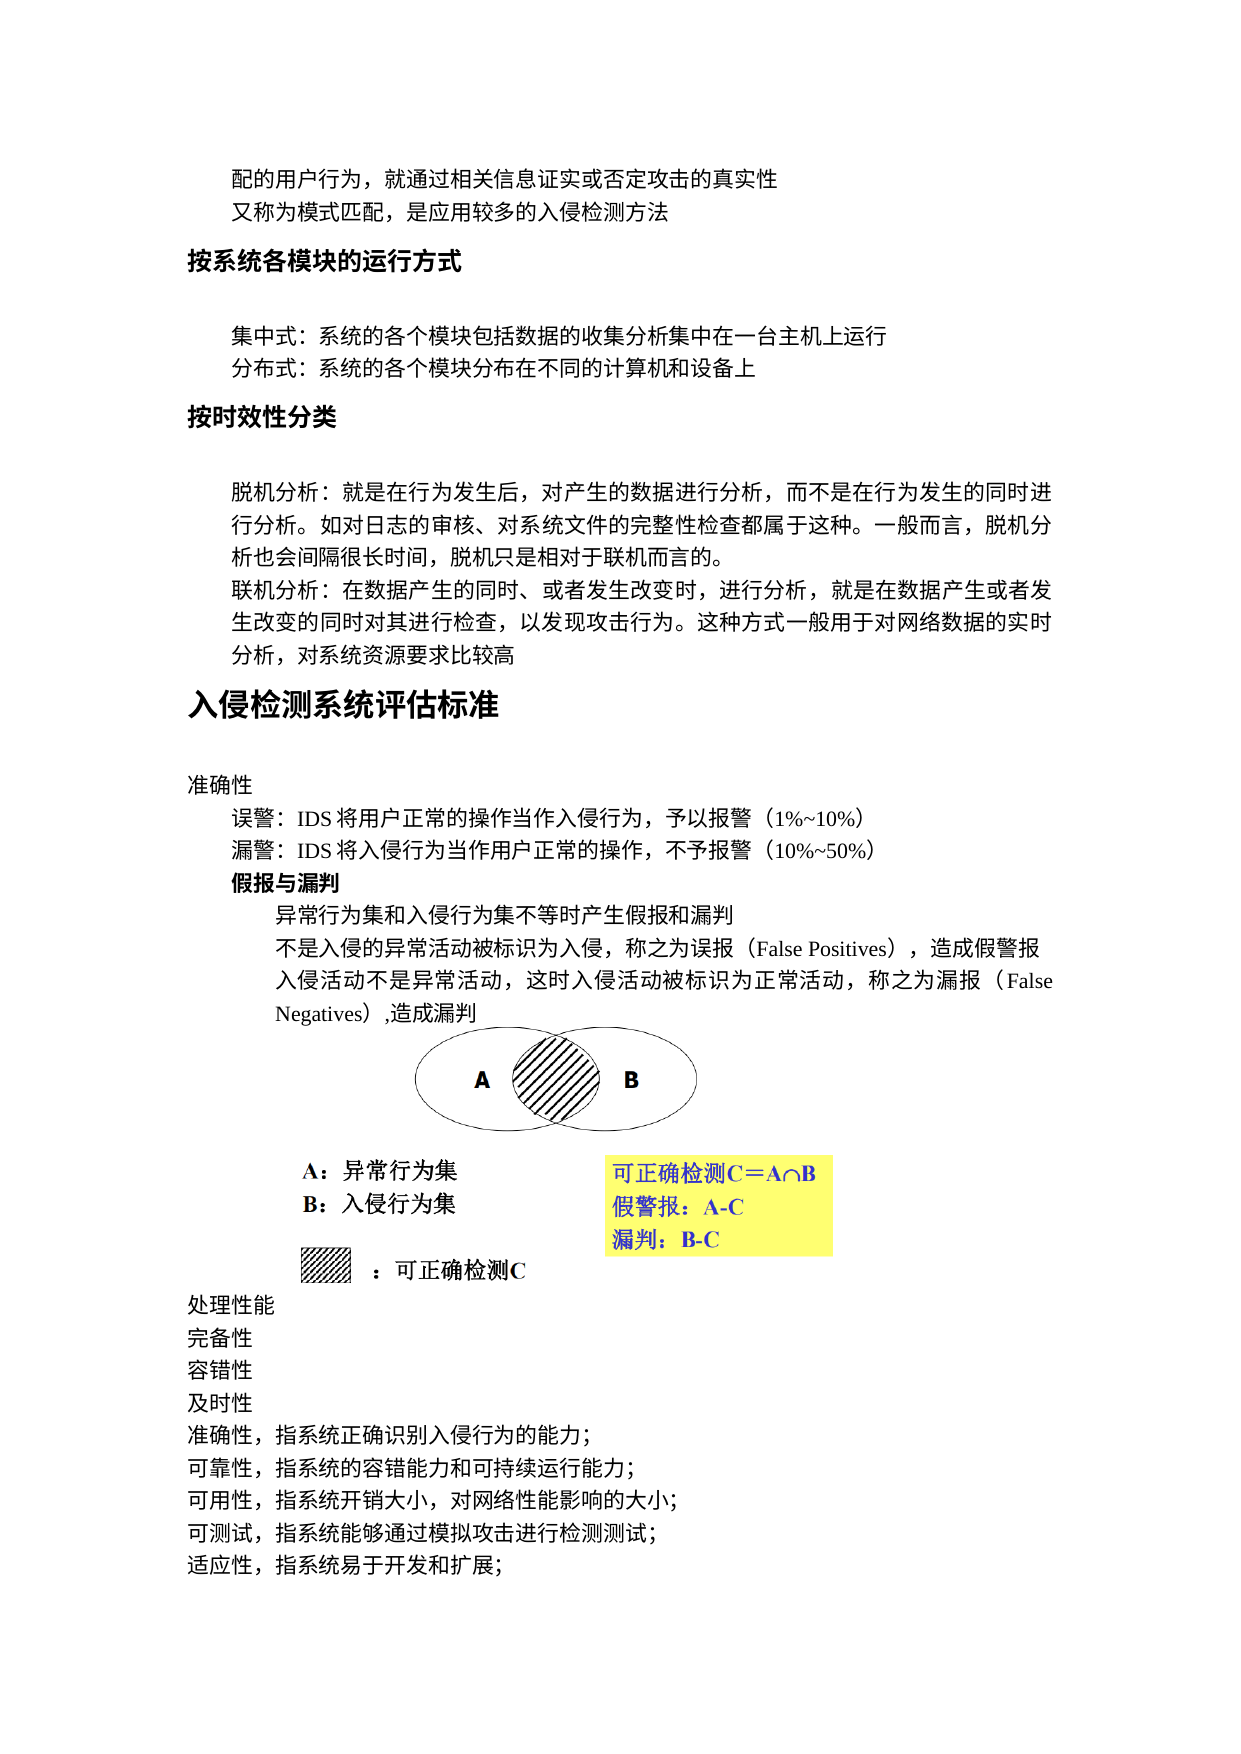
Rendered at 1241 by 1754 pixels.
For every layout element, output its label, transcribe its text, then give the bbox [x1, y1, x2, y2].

text 完备性 [187, 1320, 1053, 1353]
text 联机分析：在数据产生的同时、或者发生改变时，进行分析，就是在数据产生或者发生改变的同时对其进行检查，以发现攻击行为。这种方式一般用于对网络数据的实时分析，对系统资源要求比较高 [231, 572, 1053, 670]
text 分布式：系统的各个模块分布在不同的计算机和设备上 [231, 351, 1053, 383]
text 准确性 [187, 768, 1053, 800]
text 集中式：系统的各个模块包括数据的收集分析集中在一台主机上运行 [231, 318, 1053, 351]
text 误警：IDS将用户正常的操作当作入侵行为，予以报警（1%~10%） [231, 800, 1053, 833]
text 漏警：IDS将入侵行为当作用户正常的操作，不予报警（10%~50%） [231, 833, 1053, 865]
subtitle 按系统各模块的运行方式 [187, 227, 1053, 292]
text 可测试，指系统能够通过模拟攻击进行检测测试； [187, 1515, 1053, 1548]
text 可用性，指系统开销大小，对网络性能影响的大小； [187, 1483, 1053, 1515]
text 入侵活动不是异常活动，这时入侵活动被标识为正常活动，称之为漏报（False Negatives）,造成漏判 [275, 963, 1053, 1028]
text 准确性，指系统正确识别入侵行为的能力； [187, 1418, 1053, 1450]
subtitle 入侵检测系统评估标准 [187, 670, 1053, 735]
text 适应性，指系统易于开发和扩展； [187, 1548, 1053, 1580]
text 不是入侵的异常活动被标识为入侵，称之为误报（False Positives），造成假警报 [275, 930, 1053, 963]
subtitle 按时效性分类 [187, 383, 1053, 448]
text 容错性 [187, 1353, 1053, 1385]
text 及时性 [187, 1385, 1053, 1418]
text 可靠性，指系统的容错能力和可持续运行能力； [187, 1450, 1053, 1483]
picture [275, 1027, 836, 1283]
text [231, 162, 1053, 194]
text 假报与漏判 [231, 865, 1053, 898]
text 异常行为集和入侵行为集不等时产生假报和漏判 [275, 898, 1053, 930]
text 脱机分析：就是在行为发生后，对产生的数据进行分析，而不是在行为发生的同时进行分析。如对日志的审核、对系统文件的完整性检查都属于这种。一般而言，脱机分析也会间隔很长时间，脱机只是相对于联机而言的。 [231, 475, 1053, 572]
text 处理性能 [187, 1288, 1053, 1320]
text 又称为模式匹配，是应用较多的入侵检测方法 [231, 194, 1053, 227]
